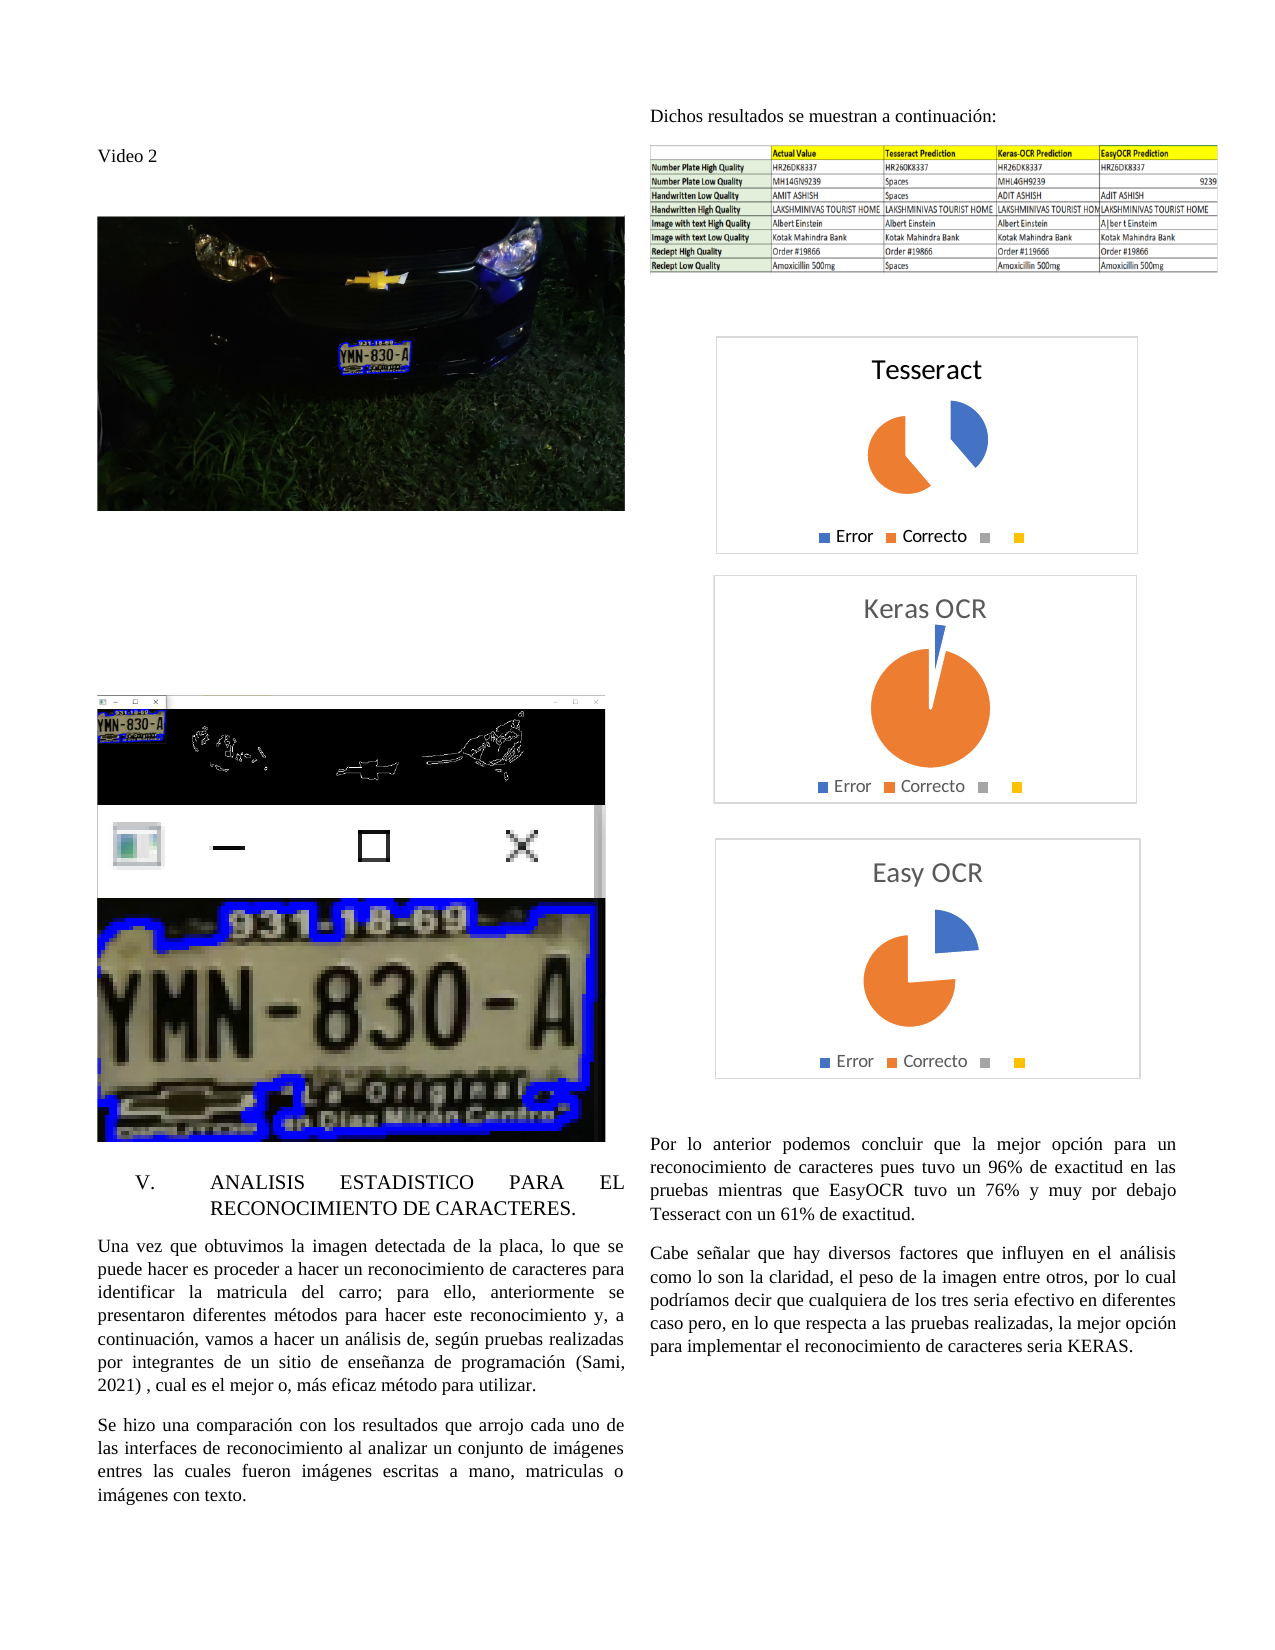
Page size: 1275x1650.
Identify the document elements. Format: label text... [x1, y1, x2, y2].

text Dichos resultados se muestran a continuación: [650, 105, 1177, 127]
picture [97, 215, 625, 511]
picture [650, 145, 1218, 275]
text Se hizo una comparación con los resultados que arrojo cada uno de las interfaces de reconocimiento al analizar un conjunto de imágenes entres las cuales fueron imágenes escritas a mano, matriculas o imágenes con texto. [97, 1414, 625, 1505]
text Cabe señalar que hay diversos factores que influyen en el análisis como lo son la claridad, el peso de la imagen entre otros, por lo cual podríamos decir que cualquiera de los tres seria efectivo en diferentes caso pero, en lo que respecta a las pruebas realizadas, la mejor opción para implementar el reconocimiento de caracteres seria KERAS. [650, 1242, 1177, 1357]
text Por lo anterior podemos concluir que la mejor opción para un reconocimiento de caracteres pues tuvo un 96% de exactitud en las pruebas mientras que EasyOCR tuvo un 76% y muy por debajo Tesseract con un 61% de exactitud. [650, 1133, 1177, 1224]
picture [97, 695, 606, 1142]
text Una vez que obtuvimos la imagen detectada de la placa, lo que se puede hacer es proceder a hacer un reconocimiento de caracteres para identificar la matricula del carro; para ello, anteriormente se presentaron diferentes métodos para hacer este reconocimiento y, a continuación, vamos a hacer un análisis de, según pruebas realizadas por integrantes de un sitio de enseñanza de programación , cual es el mejor o, más eficaz método para utilizar. [97, 1235, 625, 1396]
text Video 2 [97, 145, 625, 167]
subtitle ANALISIS ESTADISTICO PARA EL RECONOCIMIENTO DE CARACTERES. [135, 978, 625, 1220]
